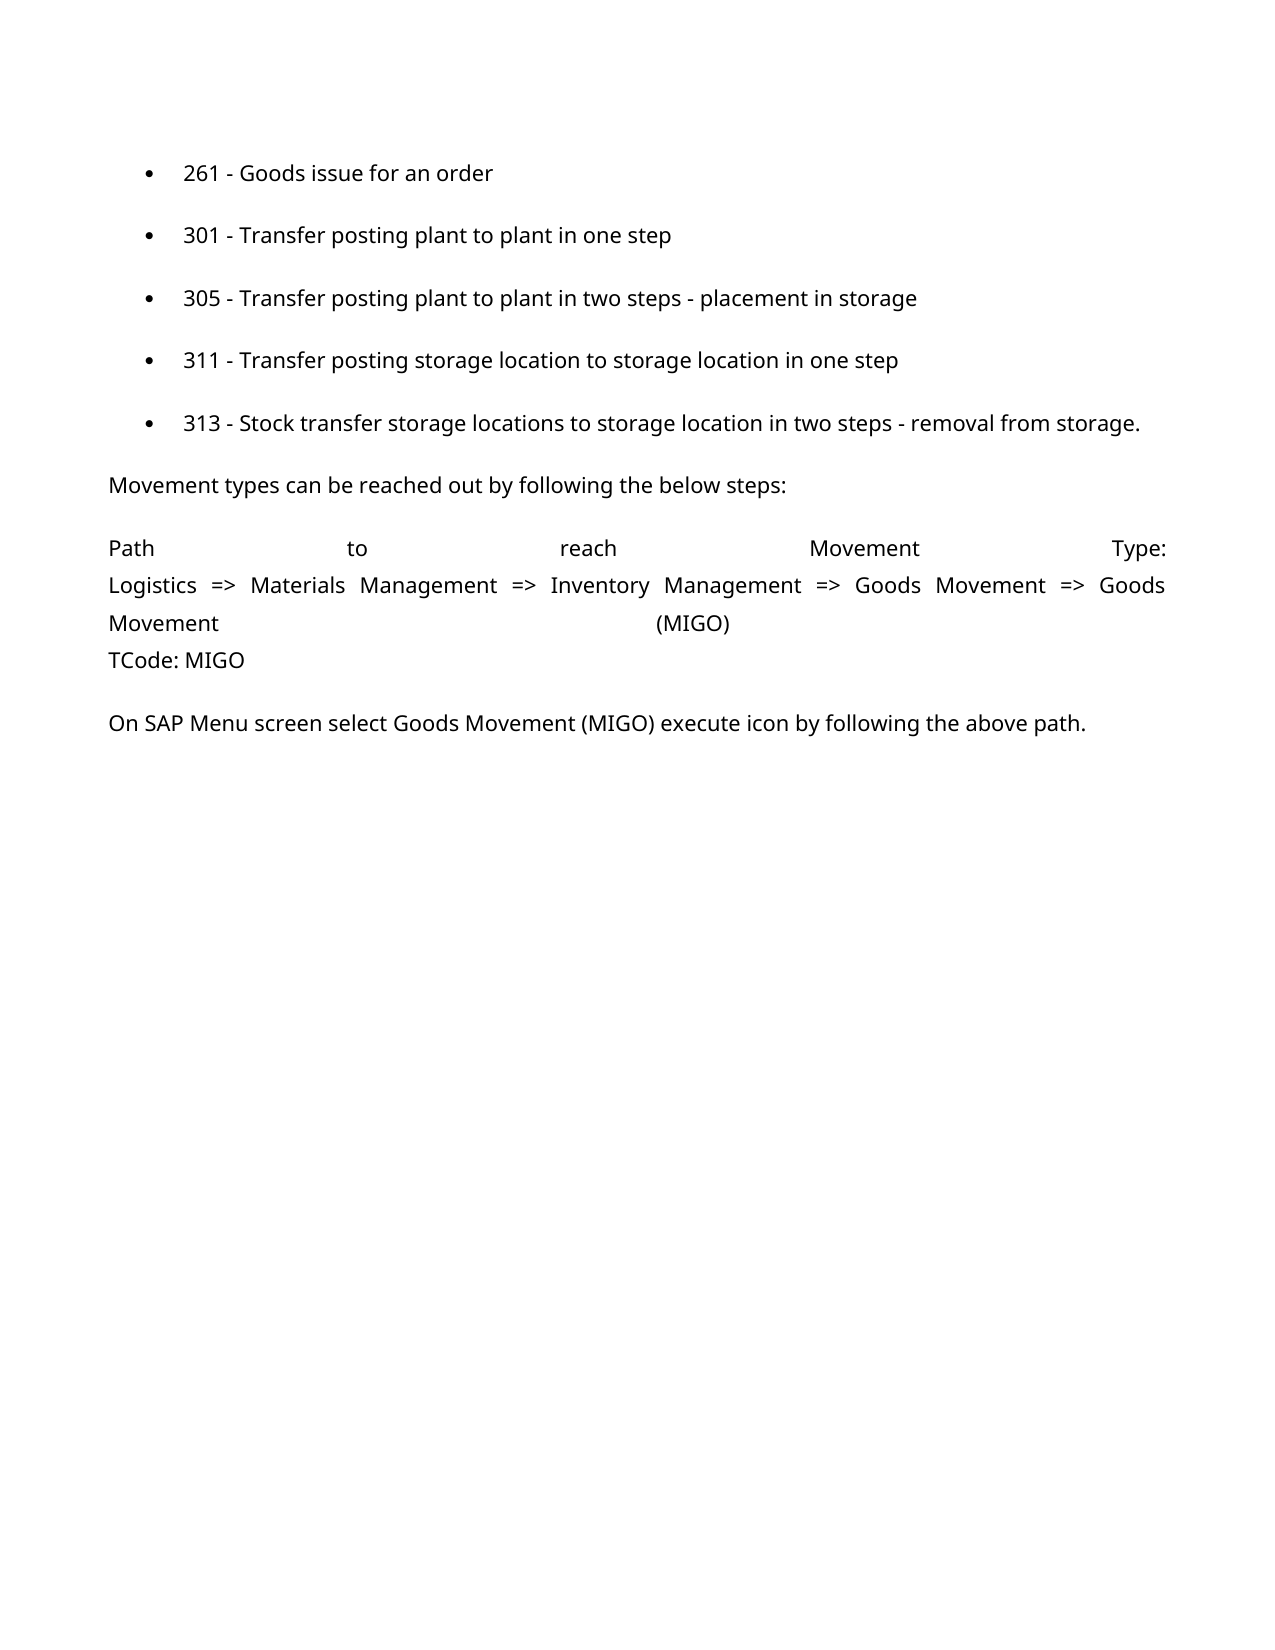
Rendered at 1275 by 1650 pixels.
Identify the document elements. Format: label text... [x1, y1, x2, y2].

text Path to reach Movement Type: Logistics => Materials Management => Inventory Management => Goods Movement => Goods Movement (MIGO) TCode: MIGO [108, 525, 1167, 675]
list 261 - Goods issue for an order [146, 150, 1167, 187]
list 305 - Transfer posting plant to plant in two steps - placement in storage [146, 275, 1167, 312]
list 301 - Transfer posting plant to plant in one step [146, 212, 1167, 250]
text On SAP Menu screen select Goods Movement (MIGO) execute icon by following the above path. [108, 700, 1167, 737]
list 313 - Stock transfer storage locations to storage location in two steps - removal from storage. [146, 400, 1167, 437]
list 311 - Transfer posting storage location to storage location in one step [146, 337, 1167, 375]
text Movement types can be reached out by following the below steps: [108, 462, 1167, 500]
